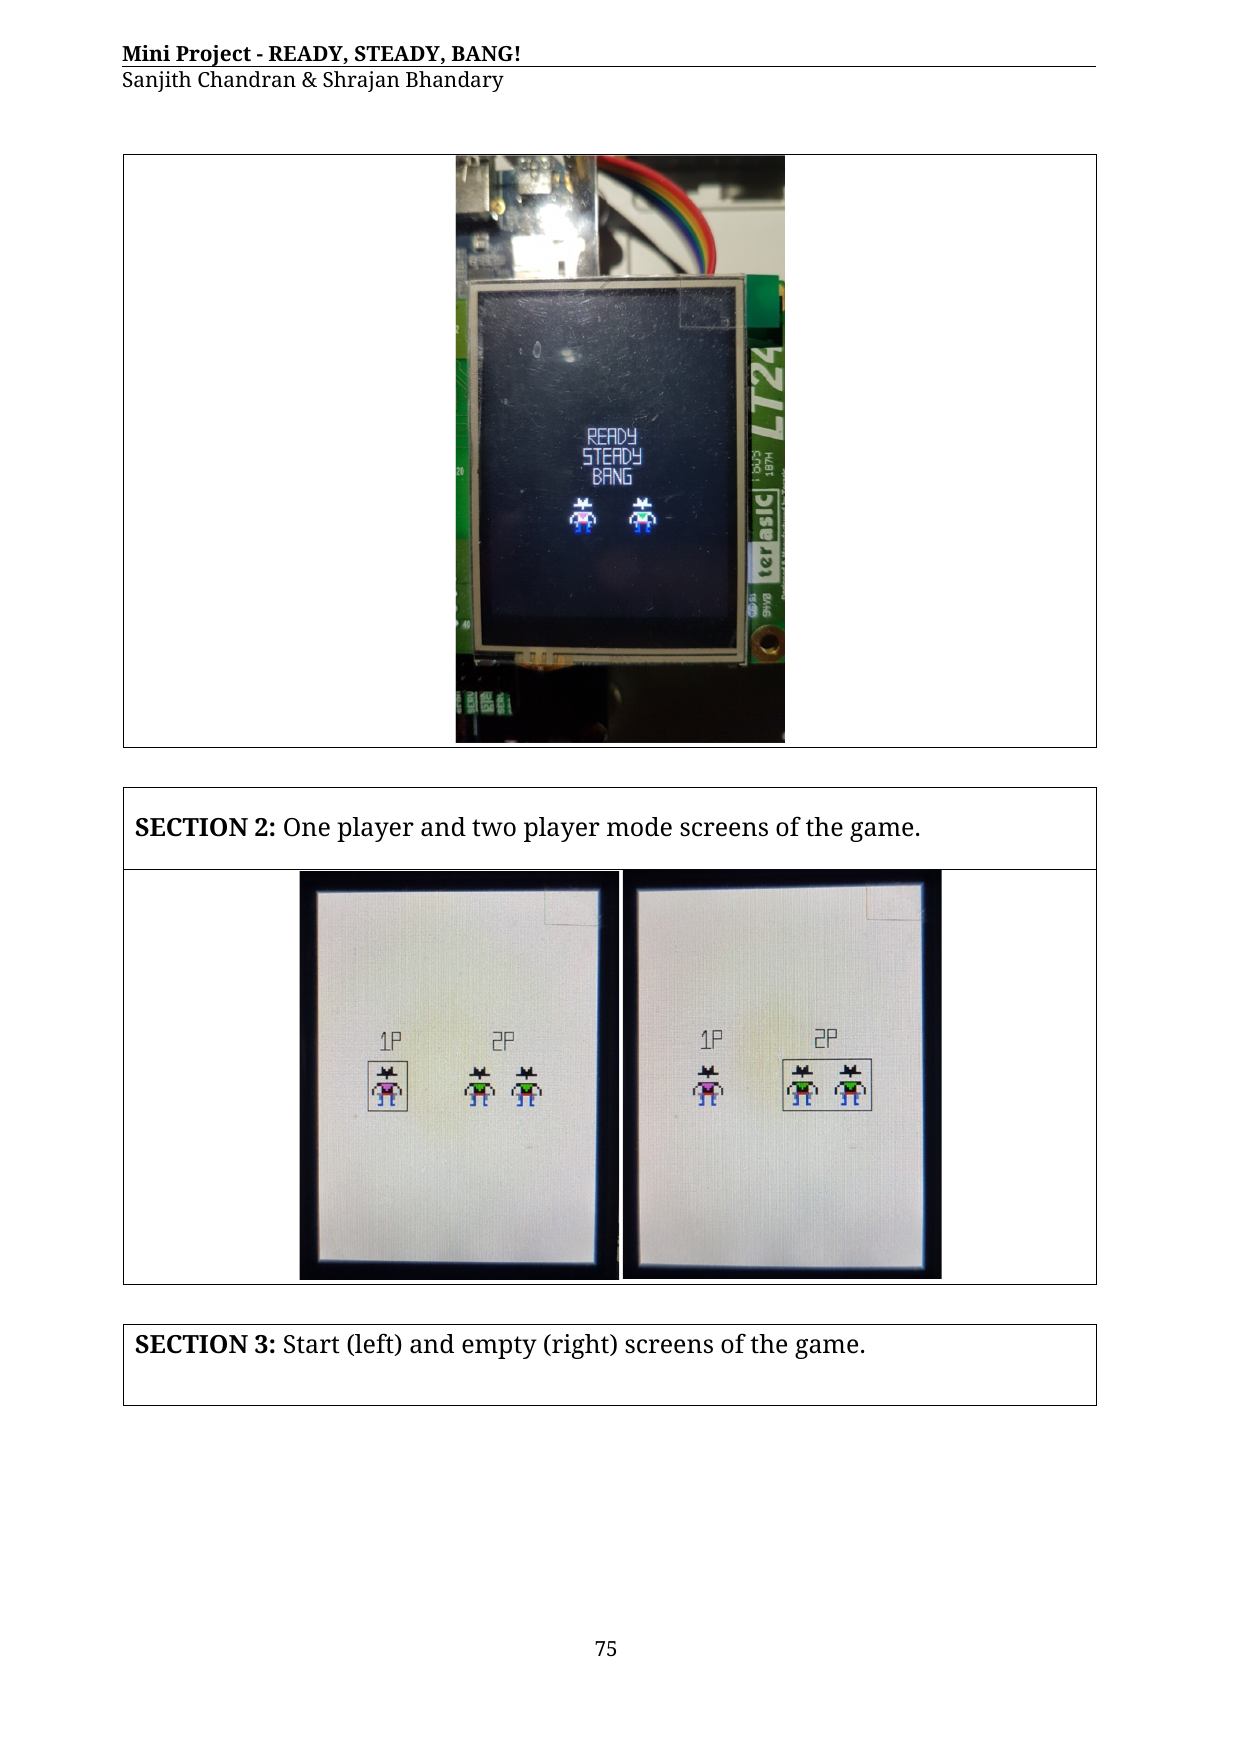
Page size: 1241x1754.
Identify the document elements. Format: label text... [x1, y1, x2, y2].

picture [622, 869, 942, 1279]
table_cell [124, 870, 1096, 1283]
table_cell [124, 155, 1096, 747]
picture [299, 871, 620, 1280]
table_header SECTION 3: Start (left) and empty (right) screens of the game. [124, 1325, 1096, 1405]
picture [456, 156, 785, 742]
table_header SECTION 2: One player and two player mode screens of the game. [124, 788, 1096, 869]
